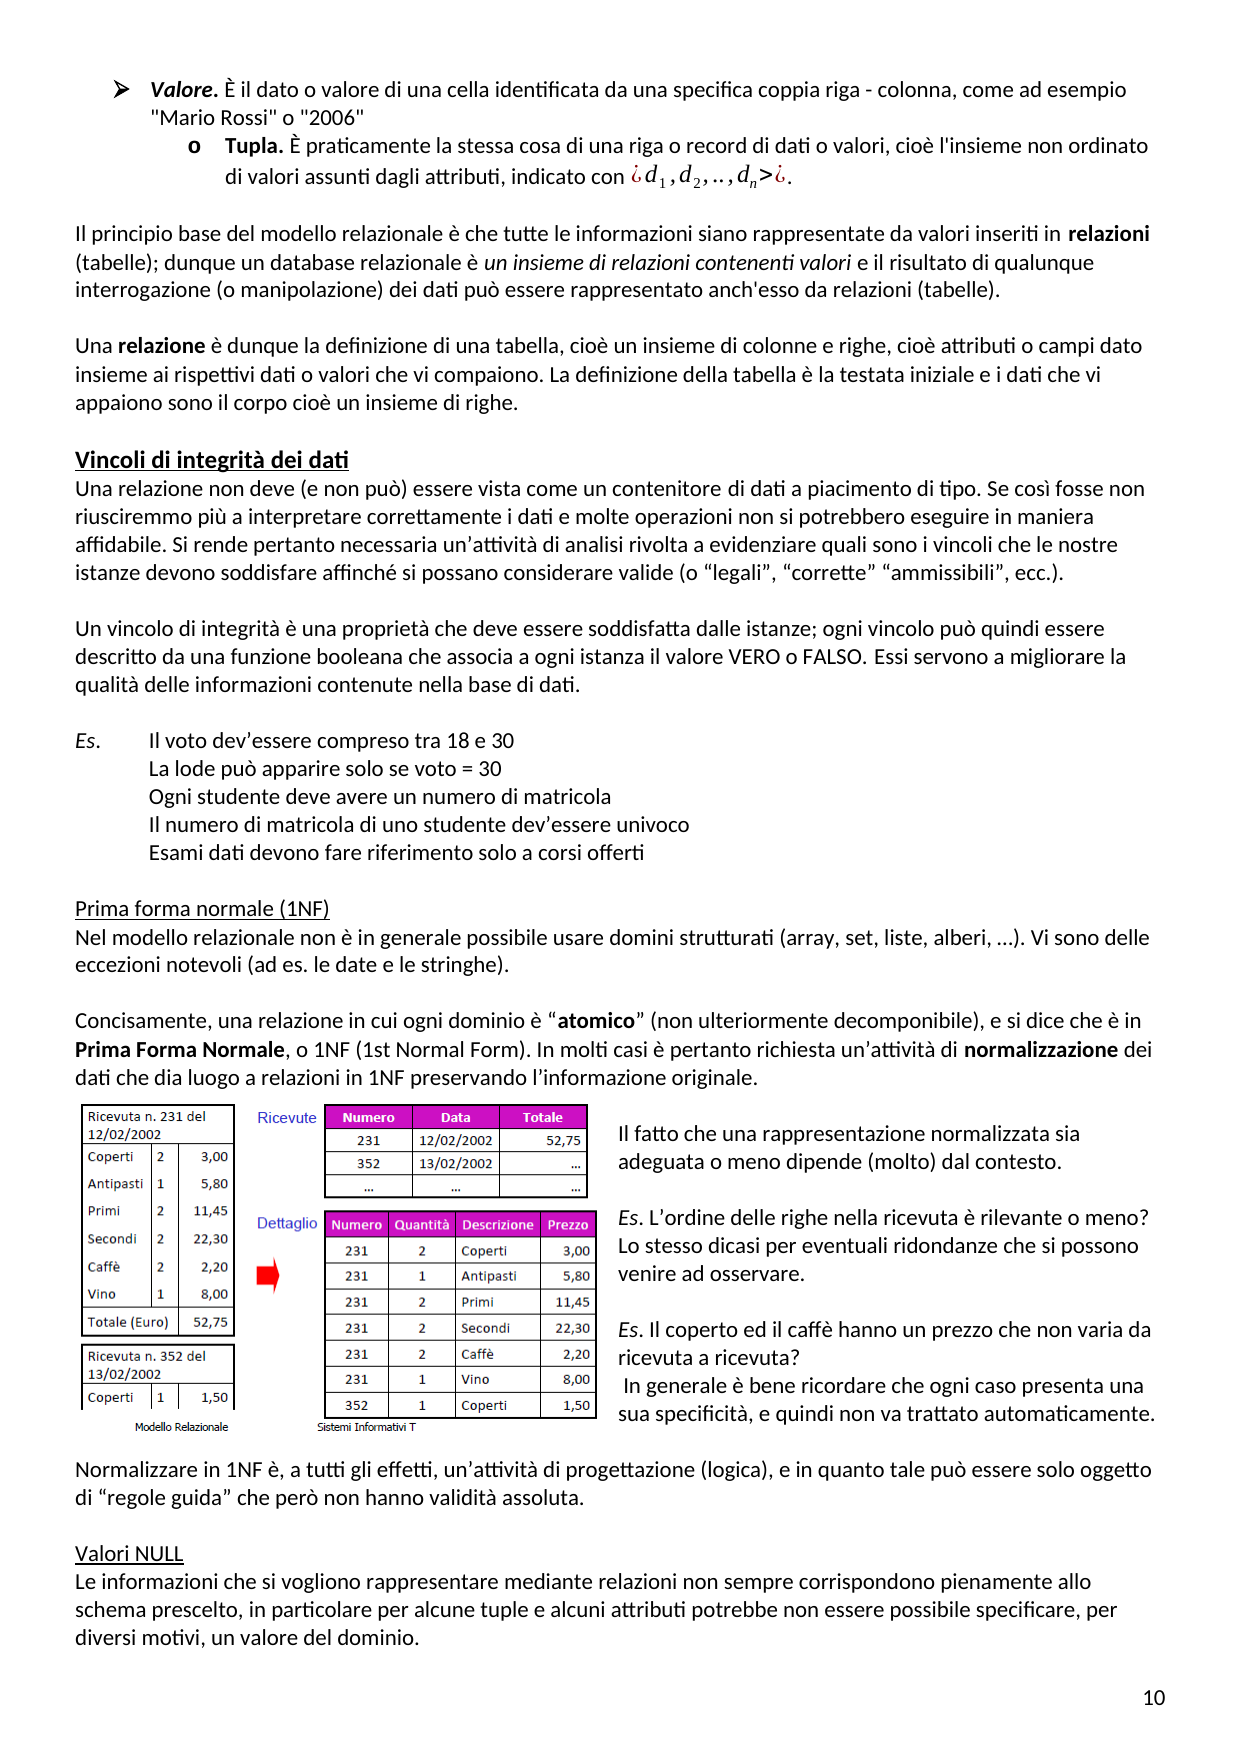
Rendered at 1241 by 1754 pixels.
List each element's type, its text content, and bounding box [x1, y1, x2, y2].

text Valori NULL [75, 1539, 1165, 1567]
text Es. Il voto dev’essere compreso tra 18 e 30 [75, 726, 1165, 754]
text Il fatto che una rappresentazione normalizzata sia adeguata o meno dipende (molto) dal contesto. [600, 1119, 1165, 1175]
text Prima Forma Normale, o 1NF (1st Normal Form). In molti casi è pertanto richiesta un’attività di normalizzazione dei dati che dia luogo a relazioni in 1NF preservando l’informazione originale. [75, 1035, 1165, 1091]
text La lode può apparire solo se voto = 30 [75, 754, 1165, 782]
text Un vincolo di integrità è una proprietà che deve essere soddisfatta dalle istanze; ogni vincolo può quindi essere descritto da una funzione booleana che associa a ogni istanza il valore VERO o FALSO. Essi servono a migliorare la qualità delle informazioni contenute nella base di dati. [75, 614, 1165, 698]
list Tupla. È praticamente la stessa cosa di una riga o record di dati o valori, cioè l'insieme non ordinato di valori assunti dagli attributi, indicato con . [187, 131, 1165, 192]
text Una relazione è dunque la definizione di una tabella, cioè un insieme di colonne e righe, cioè attributi o campi dato insieme ai rispettivi dati o valori che vi compaiono. La definizione della tabella è la testata iniziale e i dati che vi appaiono sono il corpo cioè un insieme di righe. [75, 332, 1165, 416]
text In generale è bene ricordare che ogni caso presenta una sua specificità, e quindi non va trattato automaticamente. [600, 1371, 1165, 1427]
text Lo stesso dicasi per eventuali ridondanze che si possono venire ad osservare. [600, 1231, 1165, 1287]
list Valore. È il dato o valore di una cella identificata da una specifica coppia riga - colonna, come ad esempio "Mario Rossi" o "2006" [112, 75, 1165, 131]
subtitle Vincoli di integrità dei dati [75, 444, 1165, 474]
text Es. L’ordine delle righe nella ricevuta è rilevante o meno? [600, 1203, 1165, 1231]
text Concisamente, una relazione in cui ogni dominio è “atomico” (non ulteriormente decomponibile), e si dice che è in [75, 1007, 1165, 1035]
text Es. Il coperto ed il caffè hanno un prezzo che non varia da ricevuta a ricevuta? [600, 1315, 1165, 1371]
picture [75, 1102, 600, 1434]
text Il principio base del modello relazionale è che tutte le informazioni siano rappresentate da valori inseriti in relazioni (tabelle); dunque un database relazionale è un insieme di relazioni contenenti valori e il risultato di qualunque interrogazione (o manipolazione) dei dati può essere rappresentato anch'esso da relazioni (tabelle). [75, 219, 1165, 304]
text Le informazioni che si vogliono rappresentare mediante relazioni non sempre corrispondono pienamente allo schema prescelto, in particolare per alcune tuple e alcuni attributi potrebbe non essere possibile specificare, per diversi motivi, un valore del dominio. [75, 1567, 1165, 1651]
text Ogni studente deve avere un numero di matricola [75, 782, 1165, 811]
text Esami dati devono fare riferimento solo a corsi offerti [75, 838, 1165, 867]
text Nel modello relazionale non è in generale possibile usare domini strutturati (array, set, liste, alberi, …). Vi sono delle eccezioni notevoli (ad es. le date e le stringhe). [75, 923, 1165, 979]
text Prima forma normale (1NF) [75, 894, 1165, 923]
text Normalizzare in 1NF è, a tutti gli effetti, un’attività di progettazione (logica), e in quanto tale può essere solo oggetto di “regole guida” che però non hanno validità assoluta. [75, 1455, 1165, 1511]
text Una relazione non deve (e non può) essere vista come un contenitore di dati a piacimento di tipo. Se così fosse non riusciremmo più a interpretare correttamente i dati e molte operazioni non si potrebbero eseguire in maniera affidabile. Si rende pertanto necessaria un’attività di analisi rivolta a evidenziare quali sono i vincoli che le nostre istanze devono soddisfare affinché si possano considerare valide (o “legali”, “corrette” “ammissibili”, ecc.). [75, 474, 1165, 586]
text Il numero di matricola di uno studente dev’essere univoco [75, 811, 1165, 838]
